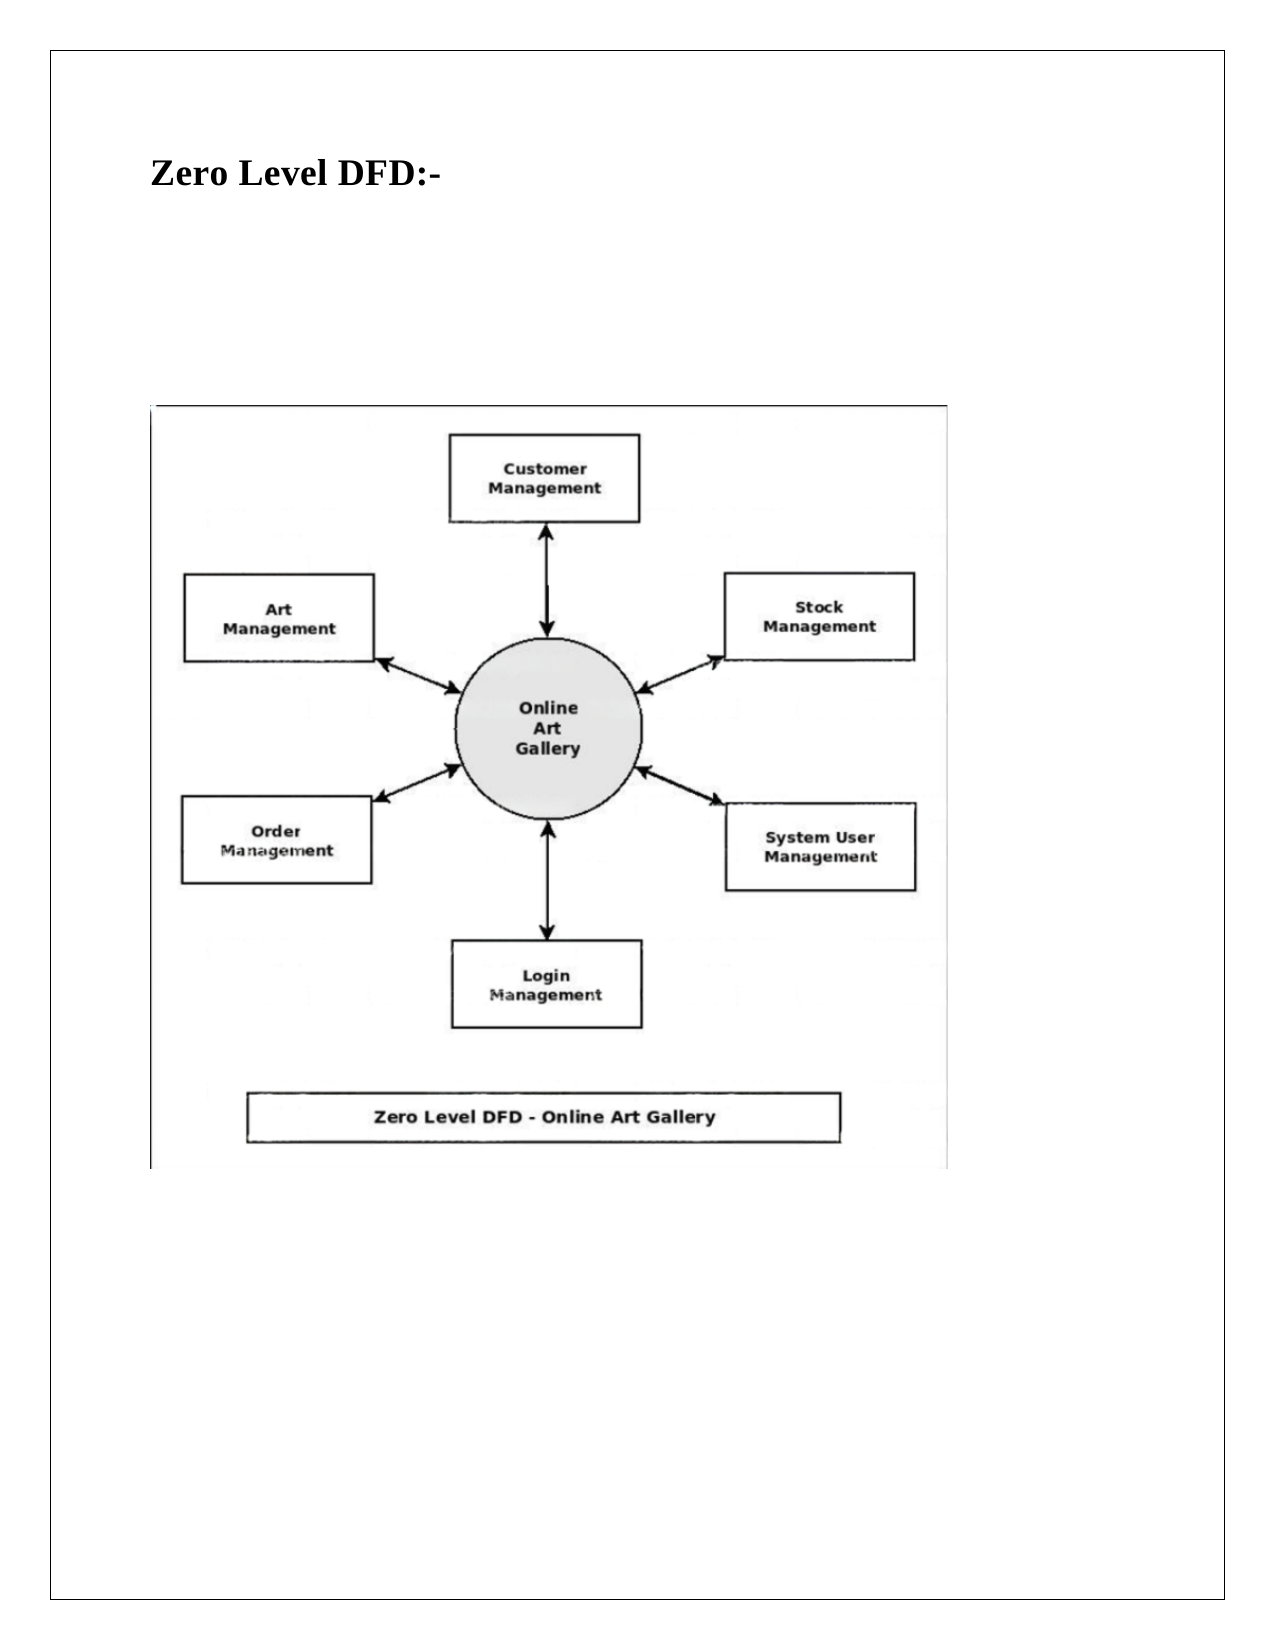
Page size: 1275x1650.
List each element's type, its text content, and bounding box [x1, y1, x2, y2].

picture [150, 405, 948, 1169]
text Zero Level DFD:- [150, 150, 1125, 193]
